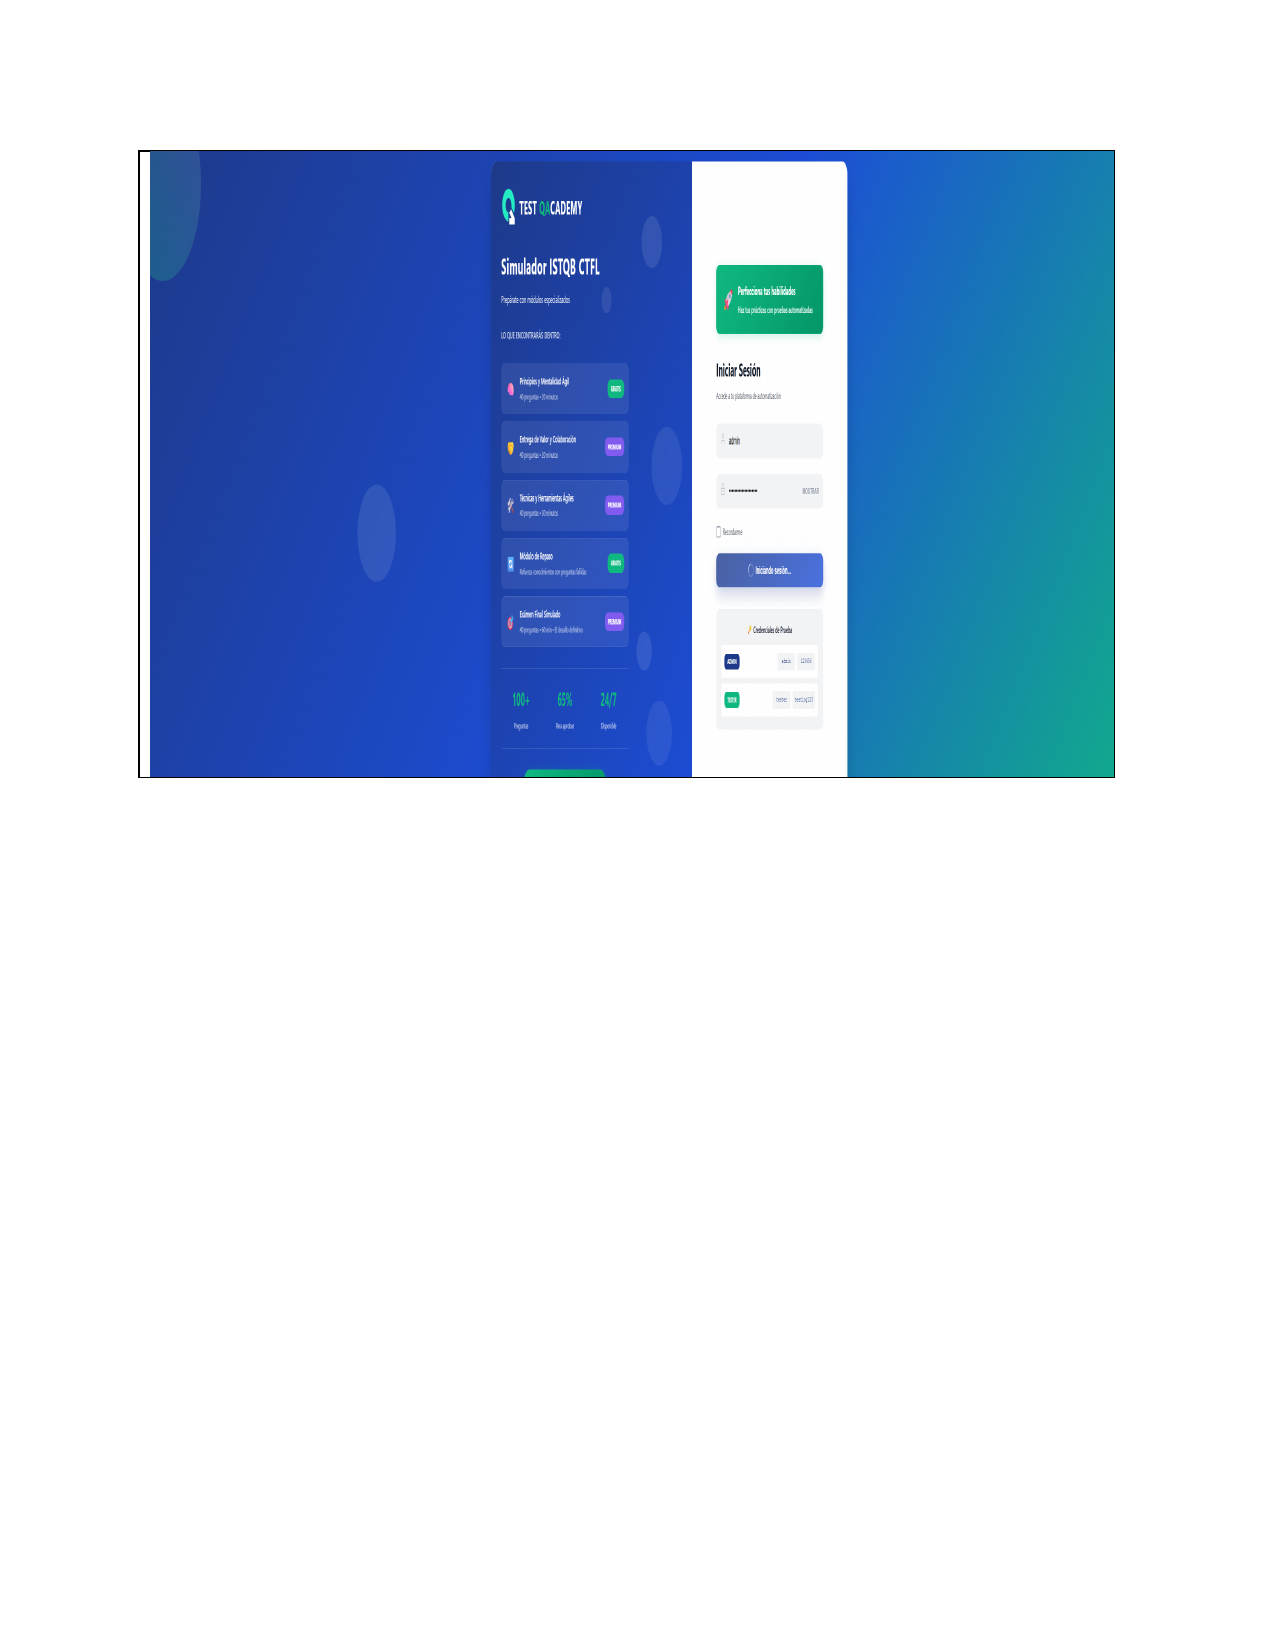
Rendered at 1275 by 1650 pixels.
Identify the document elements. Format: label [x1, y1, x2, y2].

picture [150, 151, 1114, 777]
table_cell [140, 152, 150, 777]
